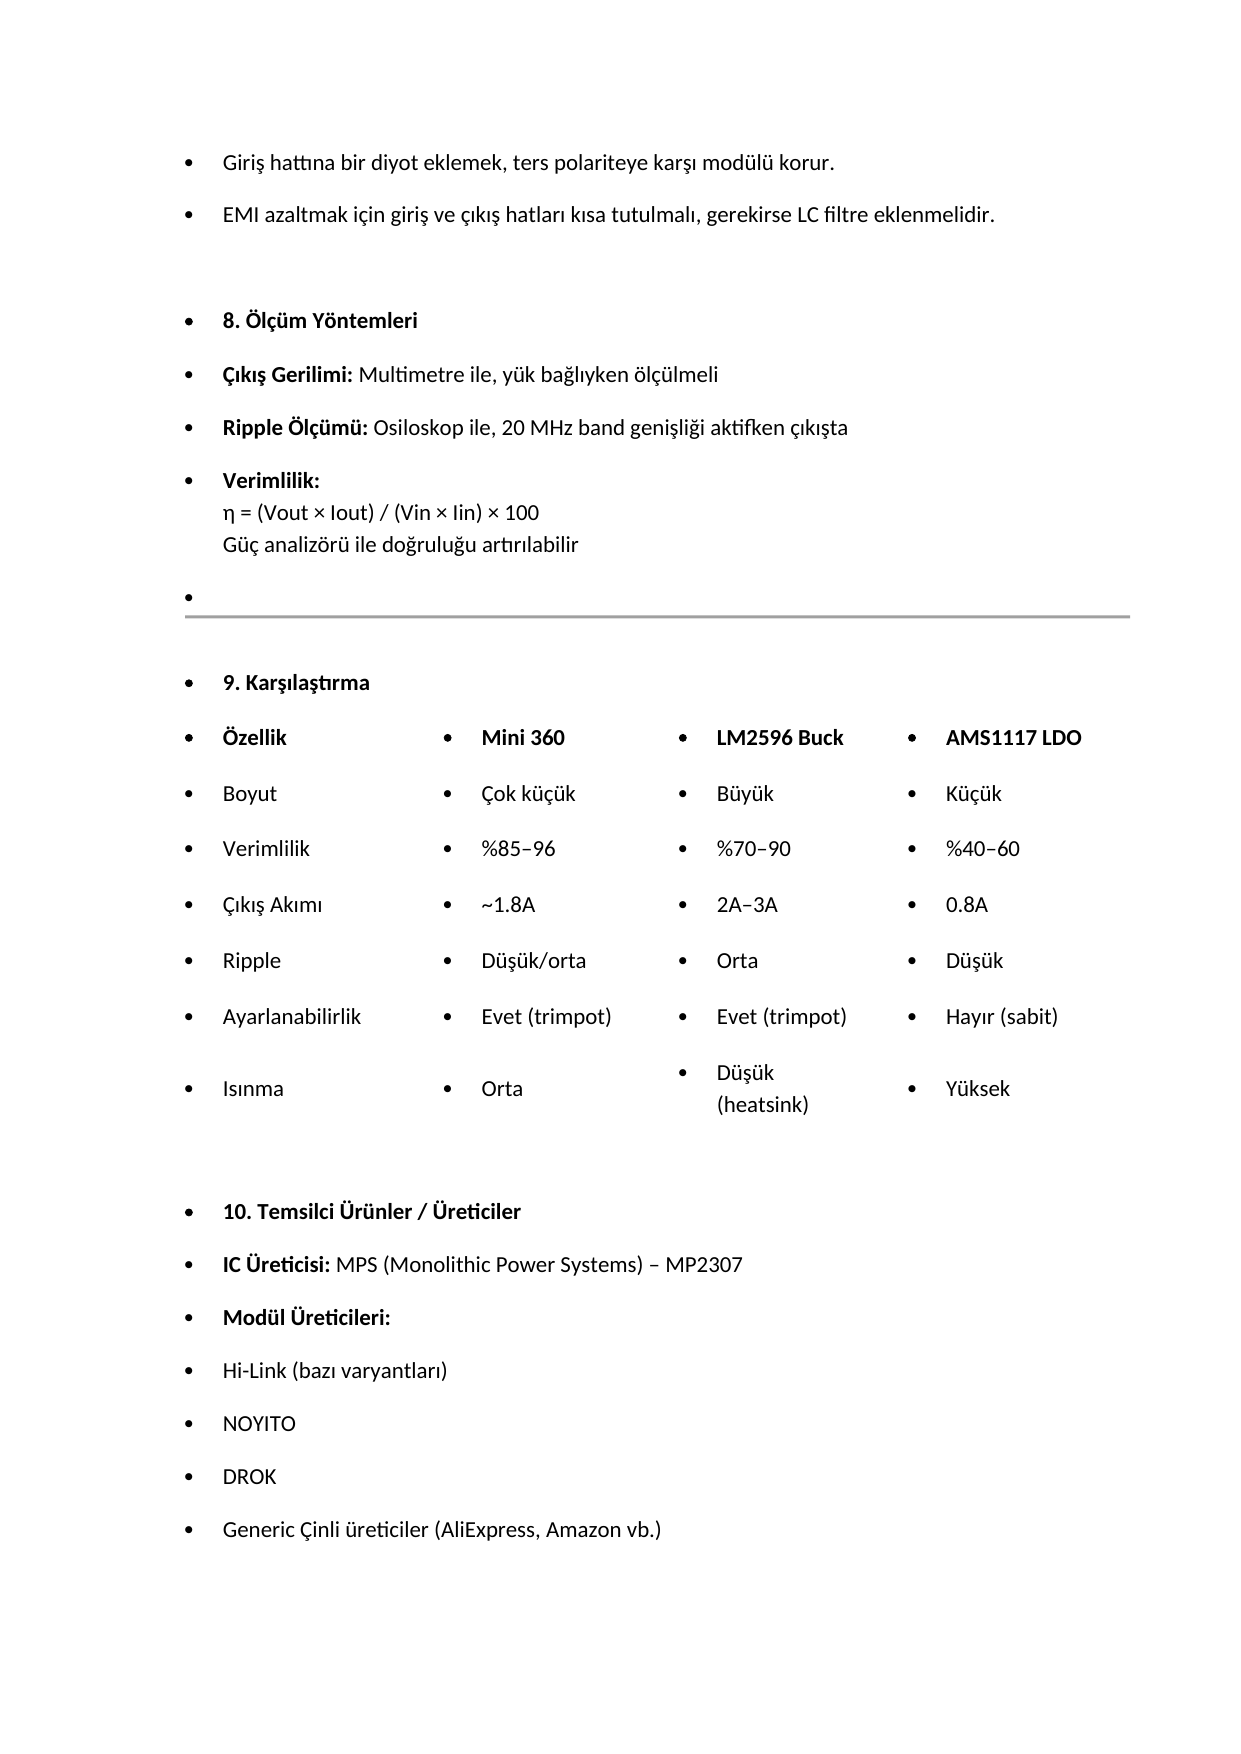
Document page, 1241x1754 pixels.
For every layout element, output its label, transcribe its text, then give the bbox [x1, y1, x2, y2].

list 10. Temsilci Ürünler / Üreticiler [185, 1197, 1093, 1225]
table_cell Çıkış Akımı [146, 889, 405, 945]
table_cell Yüksek [869, 1056, 1100, 1144]
table_cell %40–60 [869, 833, 1100, 889]
table_cell Düşük/orta [405, 945, 640, 1001]
list Generic Çinli üreticiler (AliExpress, Amazon vb.) [185, 1516, 1093, 1543]
table_cell Orta [405, 1056, 640, 1144]
table_cell Düşük (heatsink) [640, 1056, 869, 1144]
table_cell %85–96 [405, 833, 640, 889]
list Hi-Link (bazı varyantları) [185, 1356, 1093, 1384]
table_cell 0.8A [869, 889, 1100, 945]
table_cell Ripple [146, 945, 405, 1001]
table_cell Küçük [869, 777, 1100, 833]
table_cell Verimlilik [146, 833, 405, 889]
table_header AMS1117 LDO [869, 721, 1100, 777]
table_cell Boyut [146, 777, 405, 833]
list EMI azaltmak için giriş ve çıkış hatları kısa tutulmalı, gerekirse LC filtre eklenmelidir. [185, 201, 1093, 229]
table_cell Evet (trimpot) [405, 1001, 640, 1056]
list Ripple Ölçümü: Osiloskop ile, 20 MHz band genişliği aktifken çıkışta [185, 413, 1093, 441]
table_cell Isınma [146, 1056, 405, 1144]
table_cell Evet (trimpot) [640, 1001, 869, 1056]
list 8. Ölçüm Yöntemleri [185, 307, 1093, 335]
table_cell Ayarlanabilirlik [146, 1001, 405, 1056]
list IC Üreticisi: MPS (Monolithic Power Systems) – MP2307 [185, 1250, 1093, 1278]
table_header Özellik [146, 721, 405, 777]
table_header Mini 360 [405, 721, 640, 777]
table_cell Orta [640, 945, 869, 1001]
list DROK [185, 1462, 1093, 1491]
list 9. Karşılaştırma [185, 668, 1093, 696]
table_cell %70–90 [640, 833, 869, 889]
table_cell Çok küçük [405, 777, 640, 833]
table_header LM2596 Buck [640, 721, 869, 777]
table_cell ~1.8A [405, 889, 640, 945]
table_cell Düşük [869, 945, 1100, 1001]
list Verimlilik: η = (Vout × Iout) / (Vin × Iin) × 100 Güç analizörü ile doğruluğu artırılabilir [185, 466, 1093, 558]
table_cell Büyük [640, 777, 869, 833]
list Çıkış Gerilimi: Multimetre ile, yük bağlıyken ölçülmeli [185, 360, 1093, 388]
list NOYITO [185, 1409, 1093, 1437]
table_cell Hayır (sabit) [869, 1001, 1100, 1056]
list Giriş hattına bir diyot eklemek, ters polariteye karşı modülü korur. [185, 148, 1093, 176]
table_cell 2A–3A [640, 889, 869, 945]
list Modül Üreticileri: [185, 1303, 1093, 1331]
